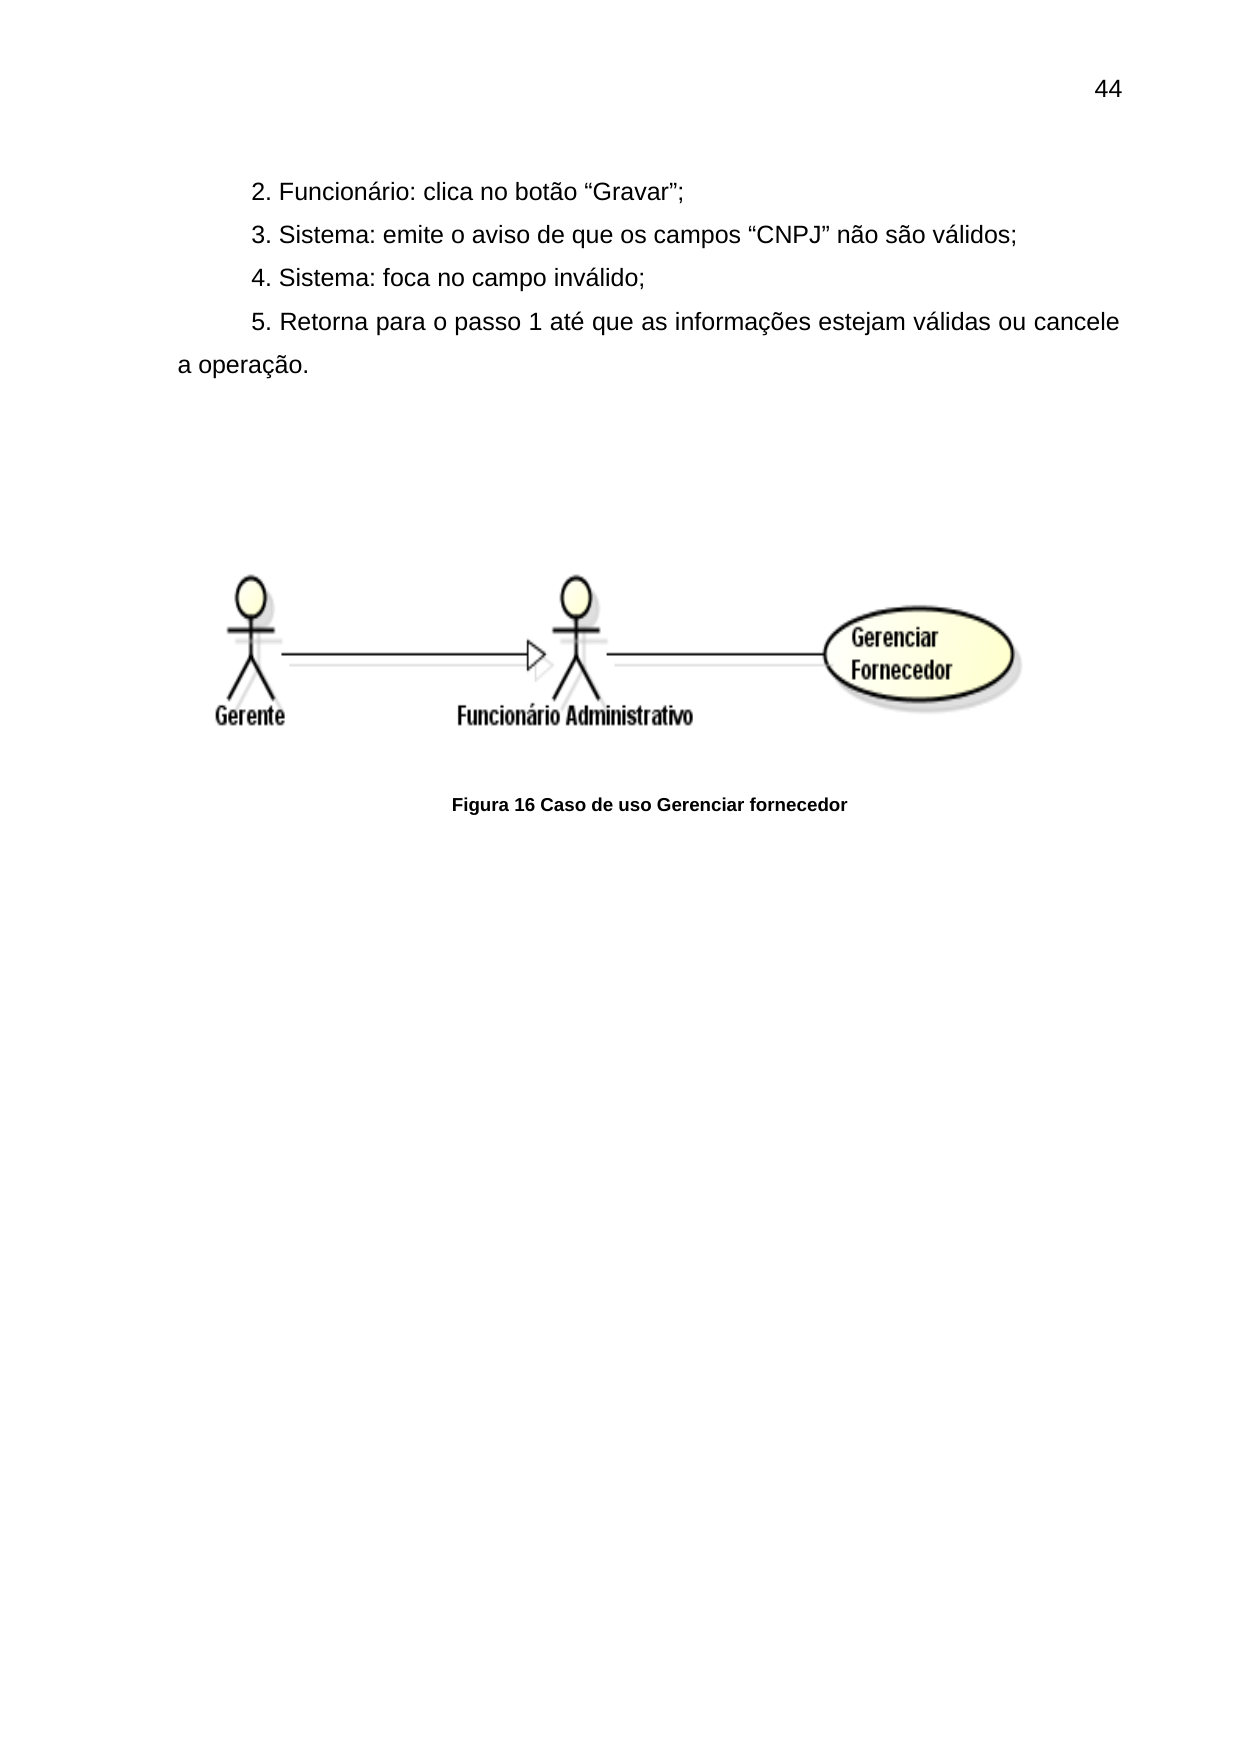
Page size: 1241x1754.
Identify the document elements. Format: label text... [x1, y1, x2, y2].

text 2. Funcionário: clica no botão “Gravar”; [177, 177, 1122, 206]
text 3. Sistema: emite o aviso de que os campos “CNPJ” não são válidos; [177, 220, 1122, 249]
text 5. Retorna para o passo 1 até que as informações estejam válidas ou cancele a operação. [177, 307, 1122, 378]
text 4. Sistema: foca no campo inválido; [177, 263, 1122, 292]
picture [177, 545, 1037, 780]
text Figura 16 Caso de uso Gerenciar fornecedor [177, 794, 1122, 815]
